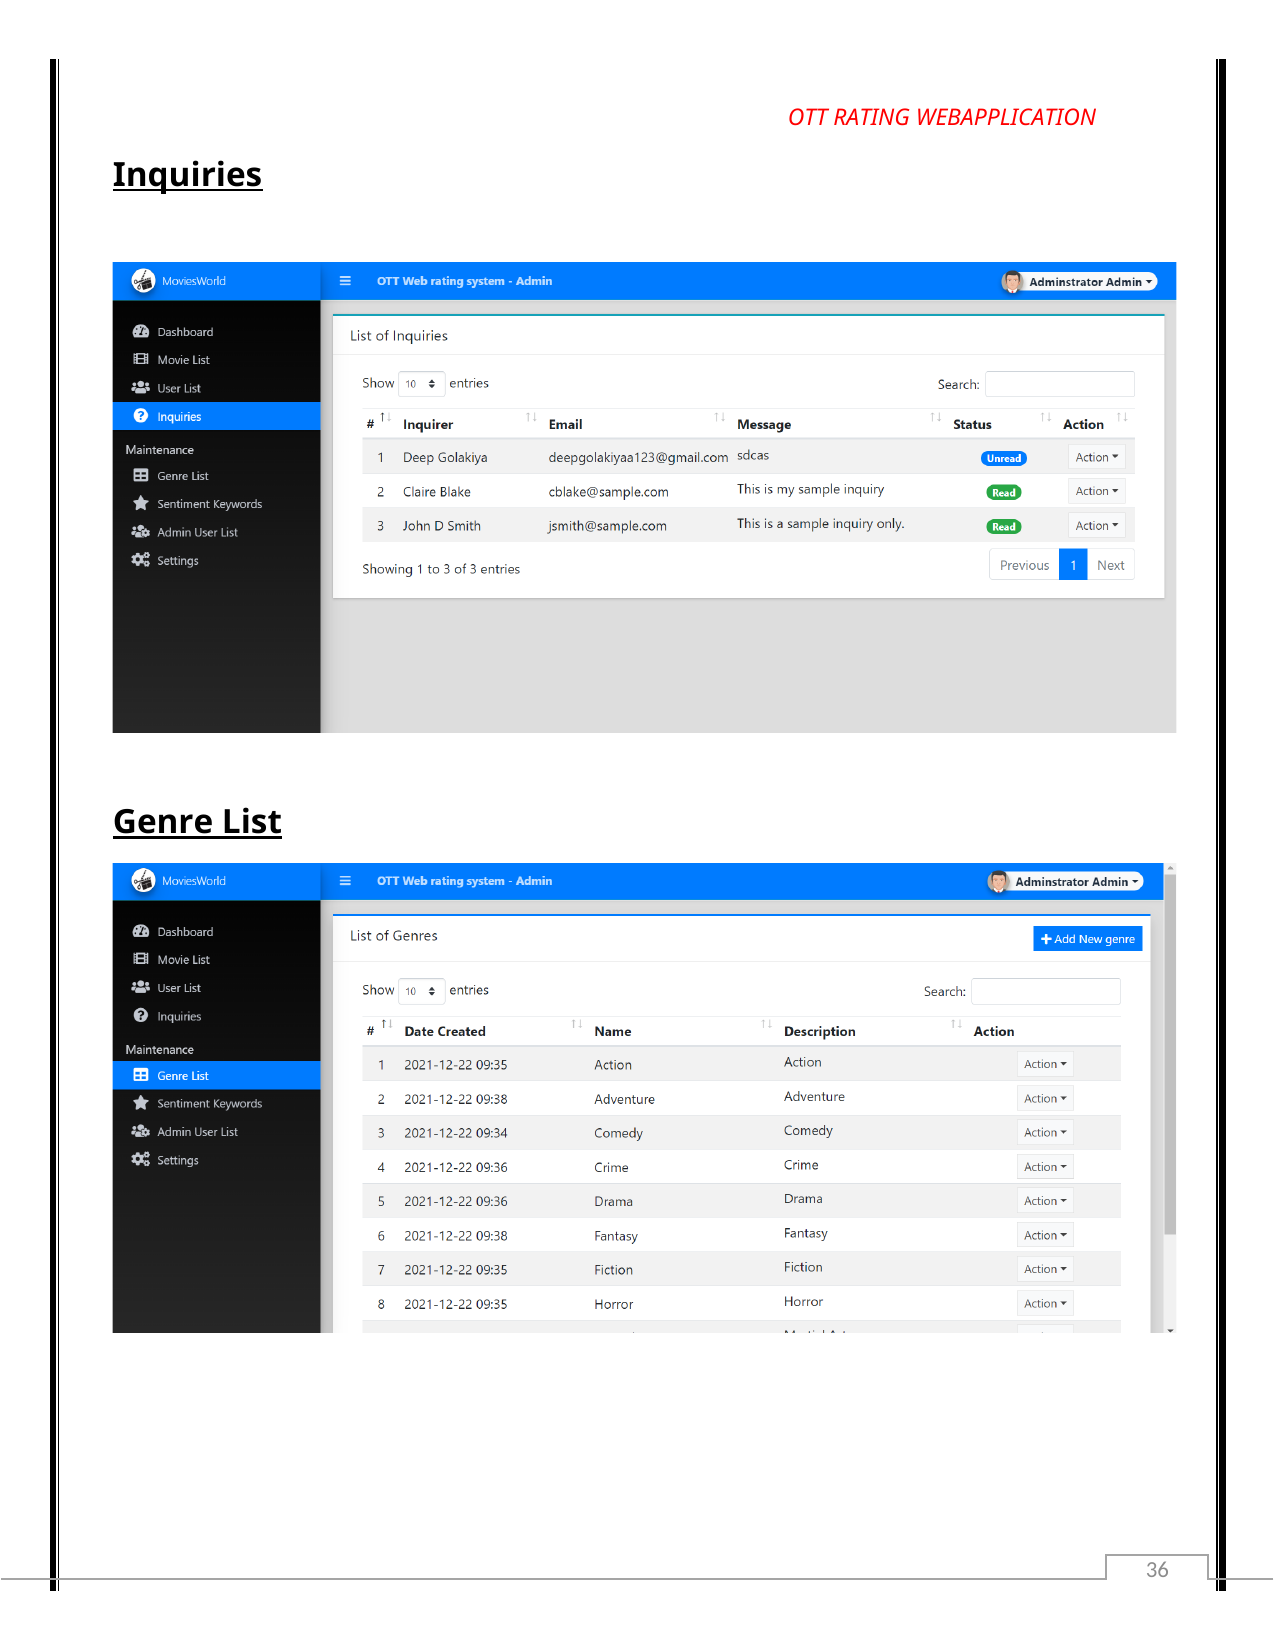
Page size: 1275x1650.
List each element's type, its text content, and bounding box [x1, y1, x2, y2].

picture [112, 863, 1177, 1333]
picture [112, 262, 1177, 733]
text Genre List [113, 798, 1177, 843]
text Inquiries [113, 150, 1177, 196]
